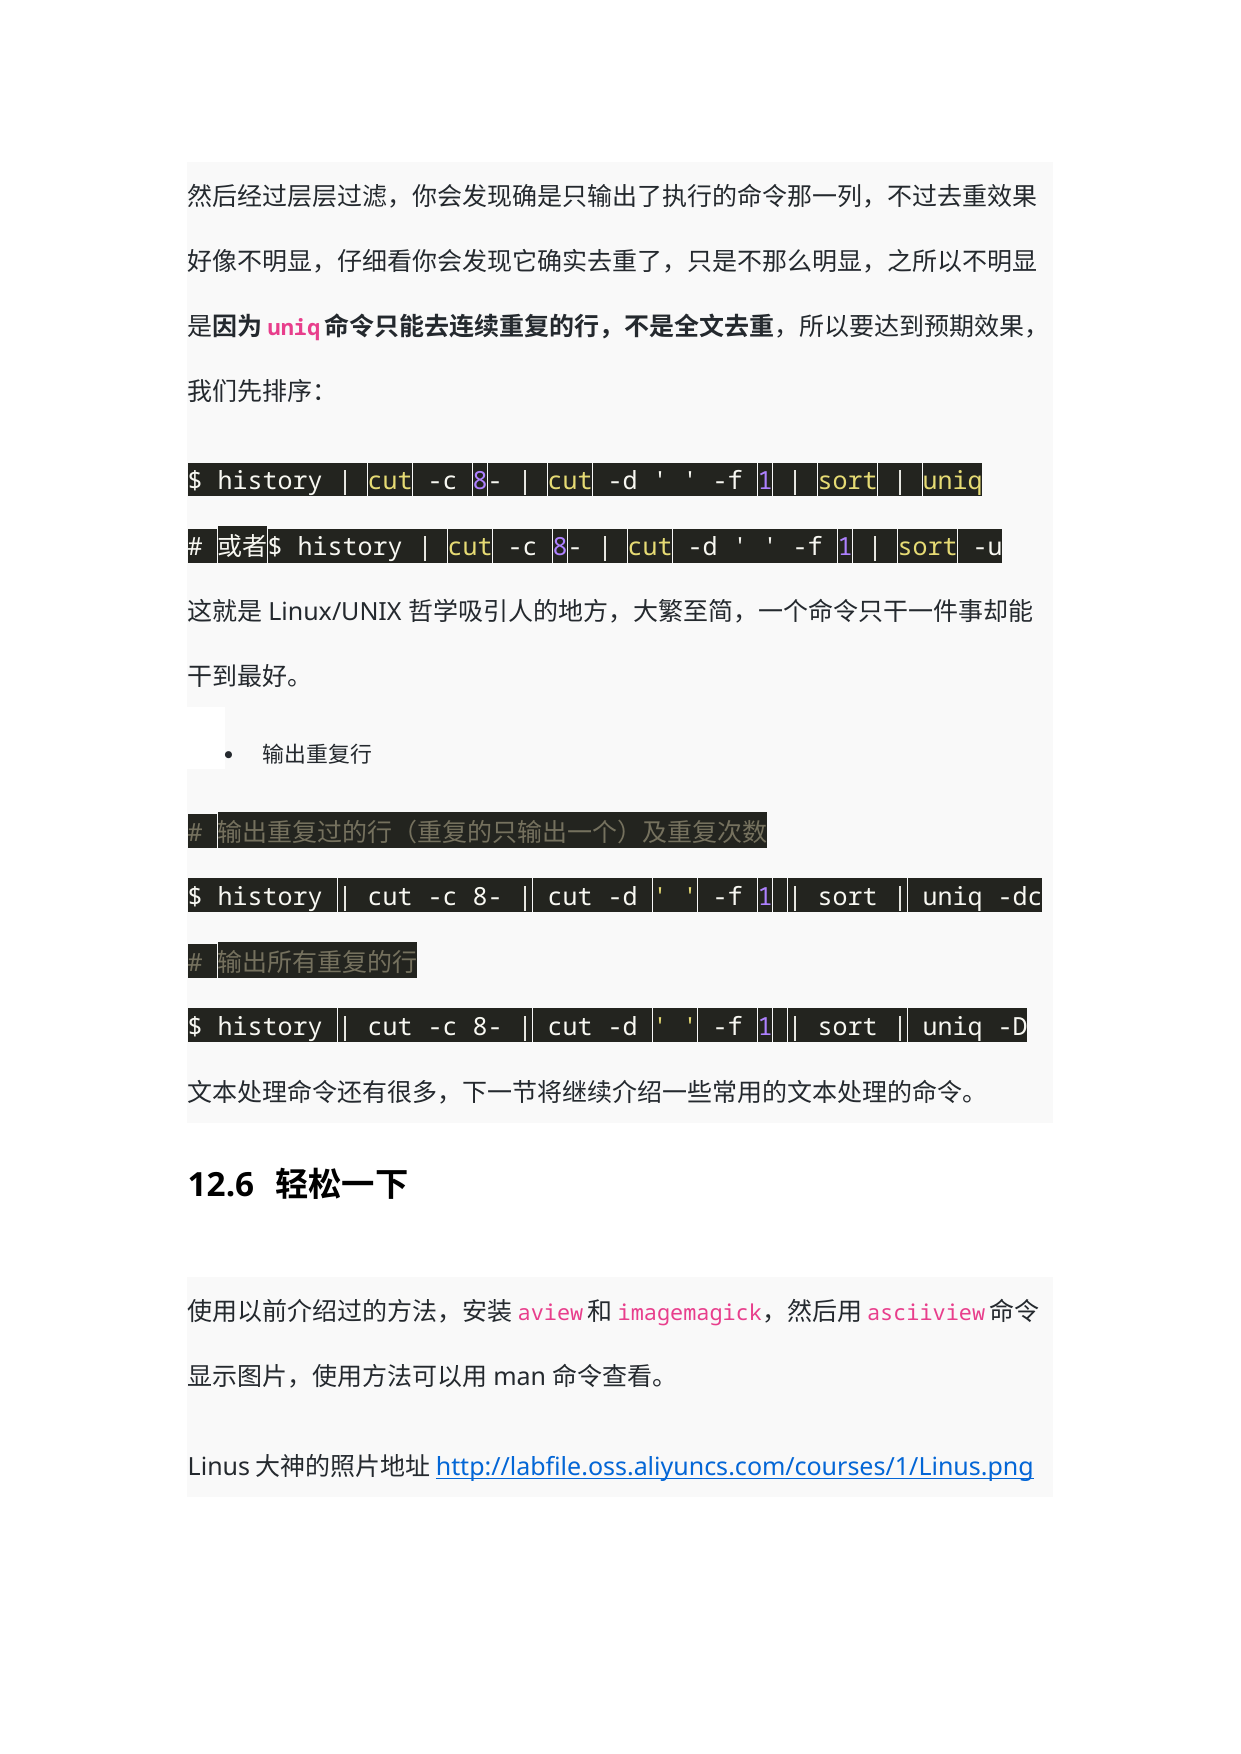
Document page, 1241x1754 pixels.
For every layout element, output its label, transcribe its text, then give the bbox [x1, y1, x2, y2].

text # 输出重复过的行（重复的只输出一个）及重复次数 [187, 798, 1053, 863]
text Linus大神的照片地址 http://labfile.oss.aliyuncs.com/courses/1/Linus.png [187, 1432, 1053, 1497]
text $ history | cut -c 8- | cut -d ' ' -f 1 | sort | uniq -dc [187, 863, 1053, 928]
text $ history | cut -c 8- | cut -d ' ' -f 1 | sort | uniq -D [187, 993, 1053, 1058]
list 输出重复行 [225, 736, 1053, 769]
text 文本处理命令还有很多，下一节将继续介绍一些常用的文本处理的命令。 [187, 1058, 1053, 1123]
text 使用以前介绍过的方法，安装aview和imagemagick，然后用asciiview命令显示图片，使用方法可以用 man 命令查看。 [187, 1277, 1053, 1407]
text # 输出所有重复的行 [187, 928, 1053, 993]
text 这就是 Linux/UNIX 哲学吸引人的地方，大繁至简，一个命令只干一件事却能干到最好。 [187, 577, 1053, 707]
text $ history | cut -c 8- | cut -d ' ' -f 1 | sort | uniq [187, 447, 1053, 512]
text 然后经过层层过滤，你会发现确是只输出了执行的命令那一列，不过去重效果好像不明显，仔细看你会发现它确实去重了，只是不那么明显，之所以不明显是因为uniq命令只能去连续重复的行，不是全文去重，所以要达到预期效果，我们先排序： [187, 162, 1053, 422]
subtitle 轻松一下 [187, 1150, 1053, 1215]
text # 或者$ history | cut -c 8- | cut -d ' ' -f 1 | sort -u [187, 512, 1053, 577]
